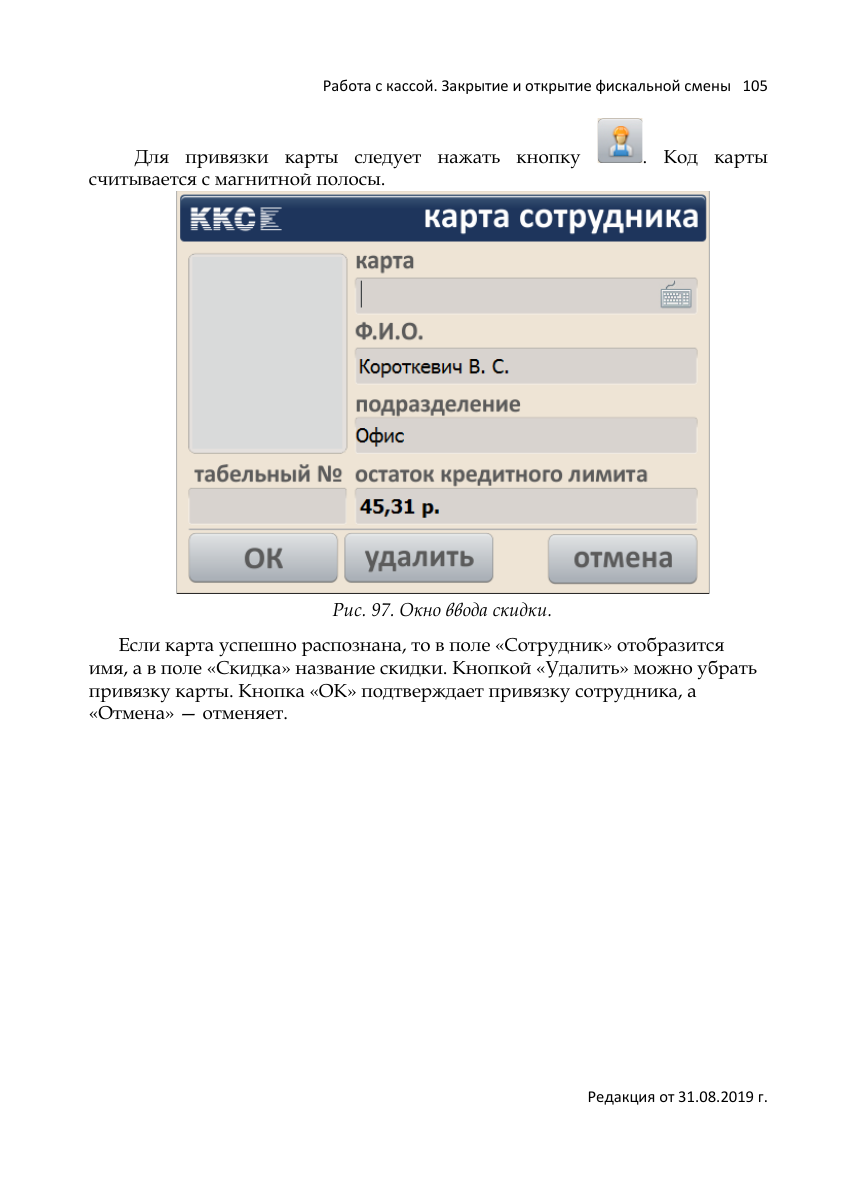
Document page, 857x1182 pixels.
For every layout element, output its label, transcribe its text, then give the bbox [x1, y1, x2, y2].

text Рис. 83. Окно ввода скидки. [89, 599, 768, 622]
picture [176, 191, 710, 594]
text Если карта успешно распознана, то в поле «Сотрудник» отобразится имя, а в поле «Скидка» название скидки. Кнопкой «Удалить» можно убрать привязку карты. Кнопка «ОК» подтверждает привязку сотрудника, а «Отмена» — отменяет. [89, 634, 768, 725]
picture [597, 118, 643, 163]
text Для привязки карты следует нажать кнопку . Код карты считывается с магнитной полосы. [89, 118, 768, 191]
